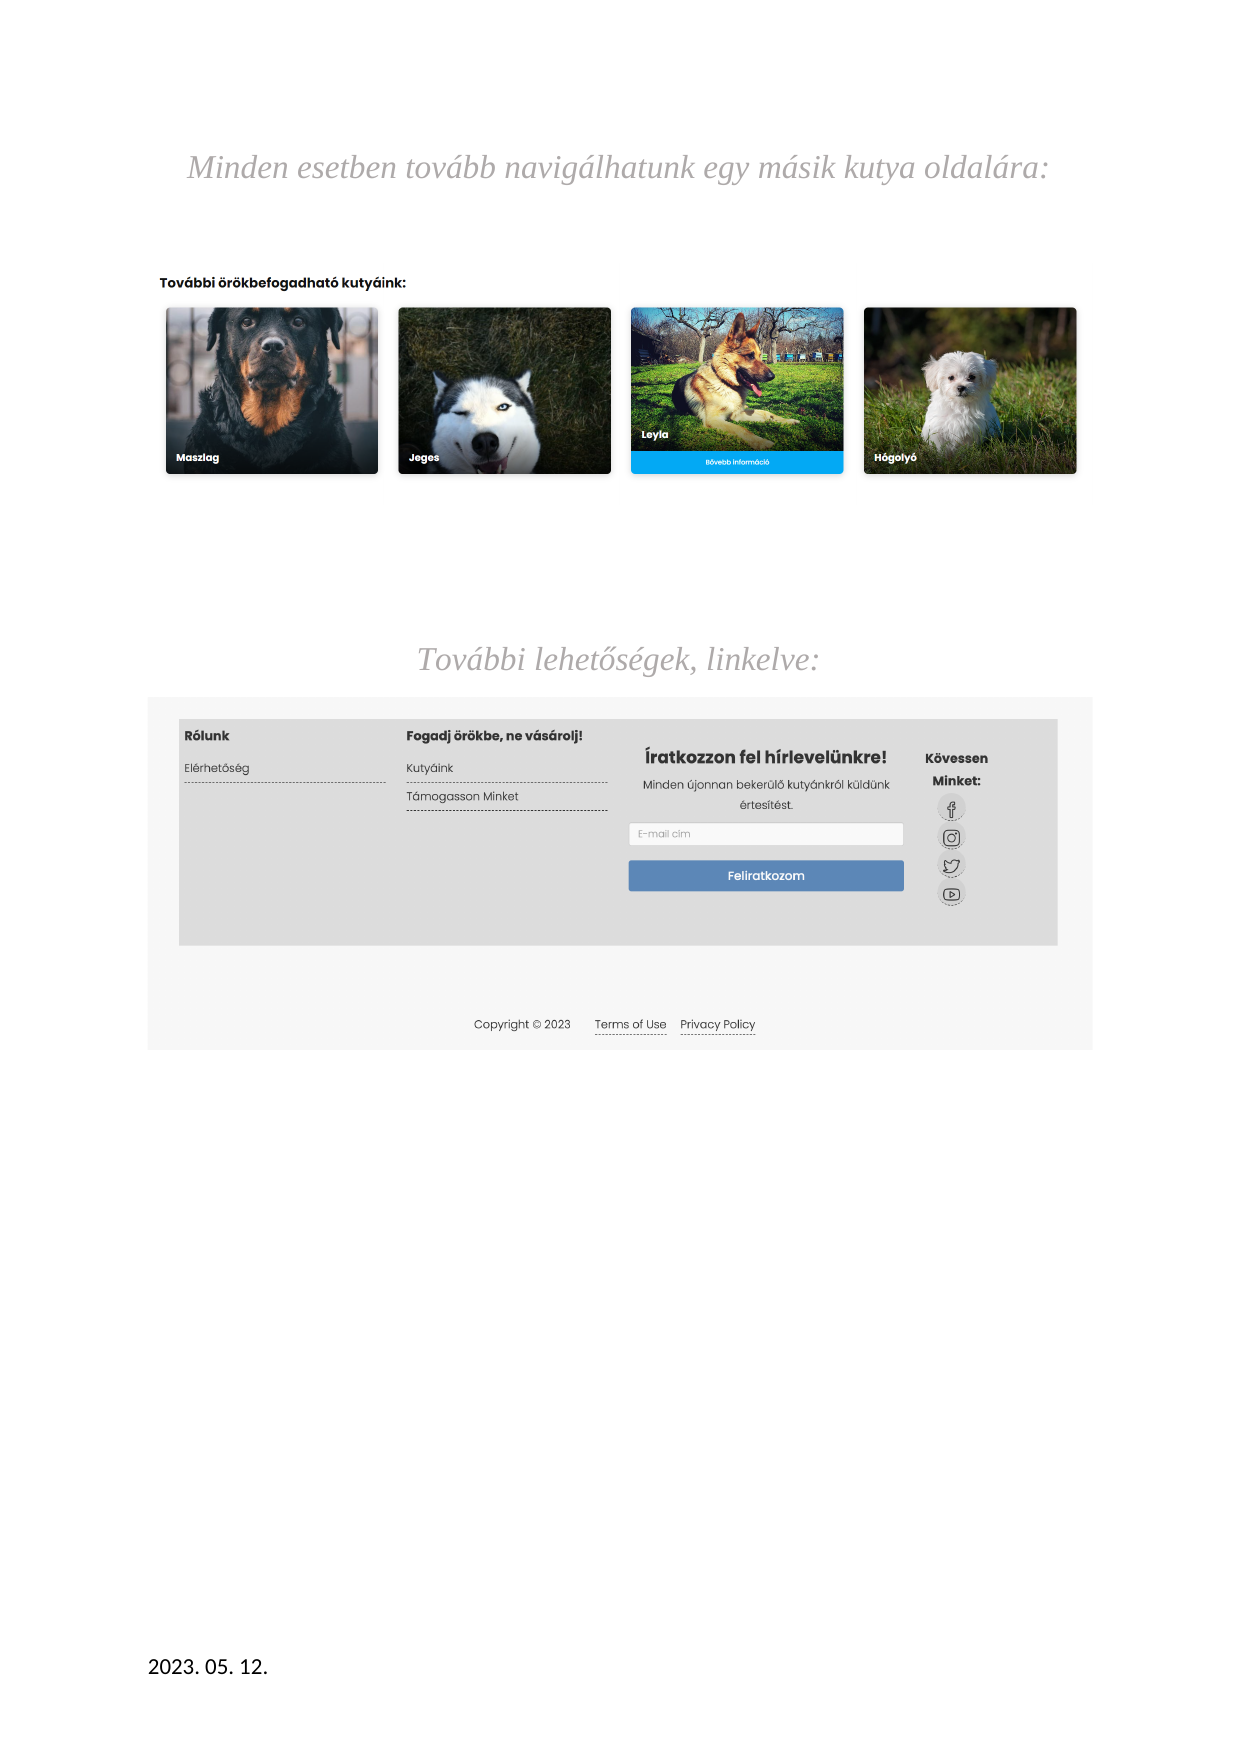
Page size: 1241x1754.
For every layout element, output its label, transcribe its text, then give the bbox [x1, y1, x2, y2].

picture [147, 263, 1093, 505]
picture [147, 697, 1093, 1050]
text Minden esetben tovább navigálhatunk egy másik kutya oldalára: [148, 148, 1093, 186]
text További lehetőségek, linkelve: [148, 639, 1093, 678]
